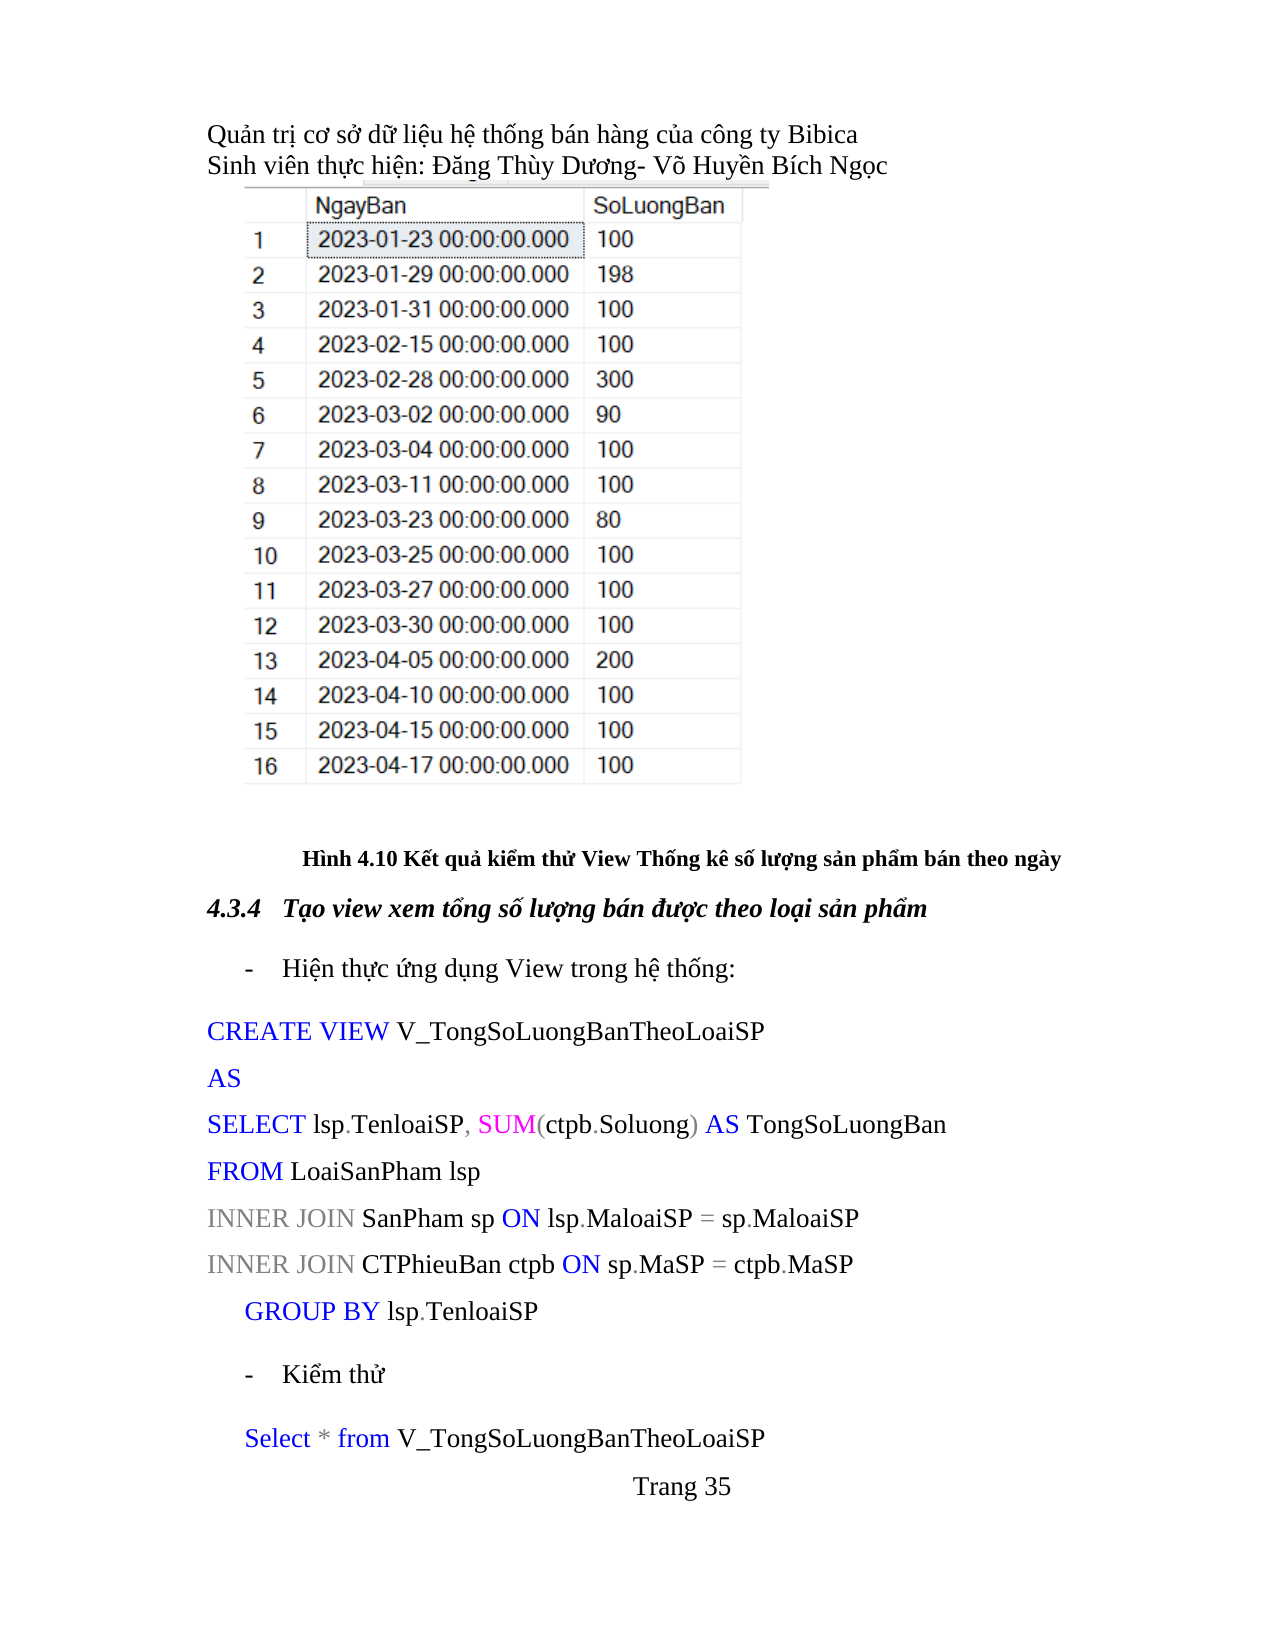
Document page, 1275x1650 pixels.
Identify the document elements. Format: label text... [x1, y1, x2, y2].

text FROM LoaiSanPham lsp [207, 1155, 1157, 1186]
text GROUP BY lsp.TenloaiSP [244, 1295, 1157, 1326]
text CREATE VIEW V_TongSoLuongBanTheoLoaiSP [207, 1015, 1157, 1046]
text INNER JOIN CTPhieuBan ctpb ON sp.MaSP = ctpb.MaSP [207, 1248, 1157, 1279]
text Select * from V_TongSoLuongBanTheoLoaiSP [244, 1422, 1157, 1453]
picture [244, 180, 770, 814]
list Hiện thực ứng dụng View trong hệ thống: [244, 952, 1157, 983]
text INNER JOIN SanPham sp ON lsp.MaloaiSP = sp.MaloaiSP [207, 1202, 1157, 1233]
list Kiểm thử [244, 1358, 1157, 1389]
subtitle Tạo view xem tổng số lượng bán được theo loại sản phẩm [207, 893, 1157, 924]
text SELECT lsp.TenloaiSP, SUM(ctpb.Soluong) AS TongSoLuongBan [207, 1108, 1157, 1139]
text AS [207, 1062, 1157, 1093]
